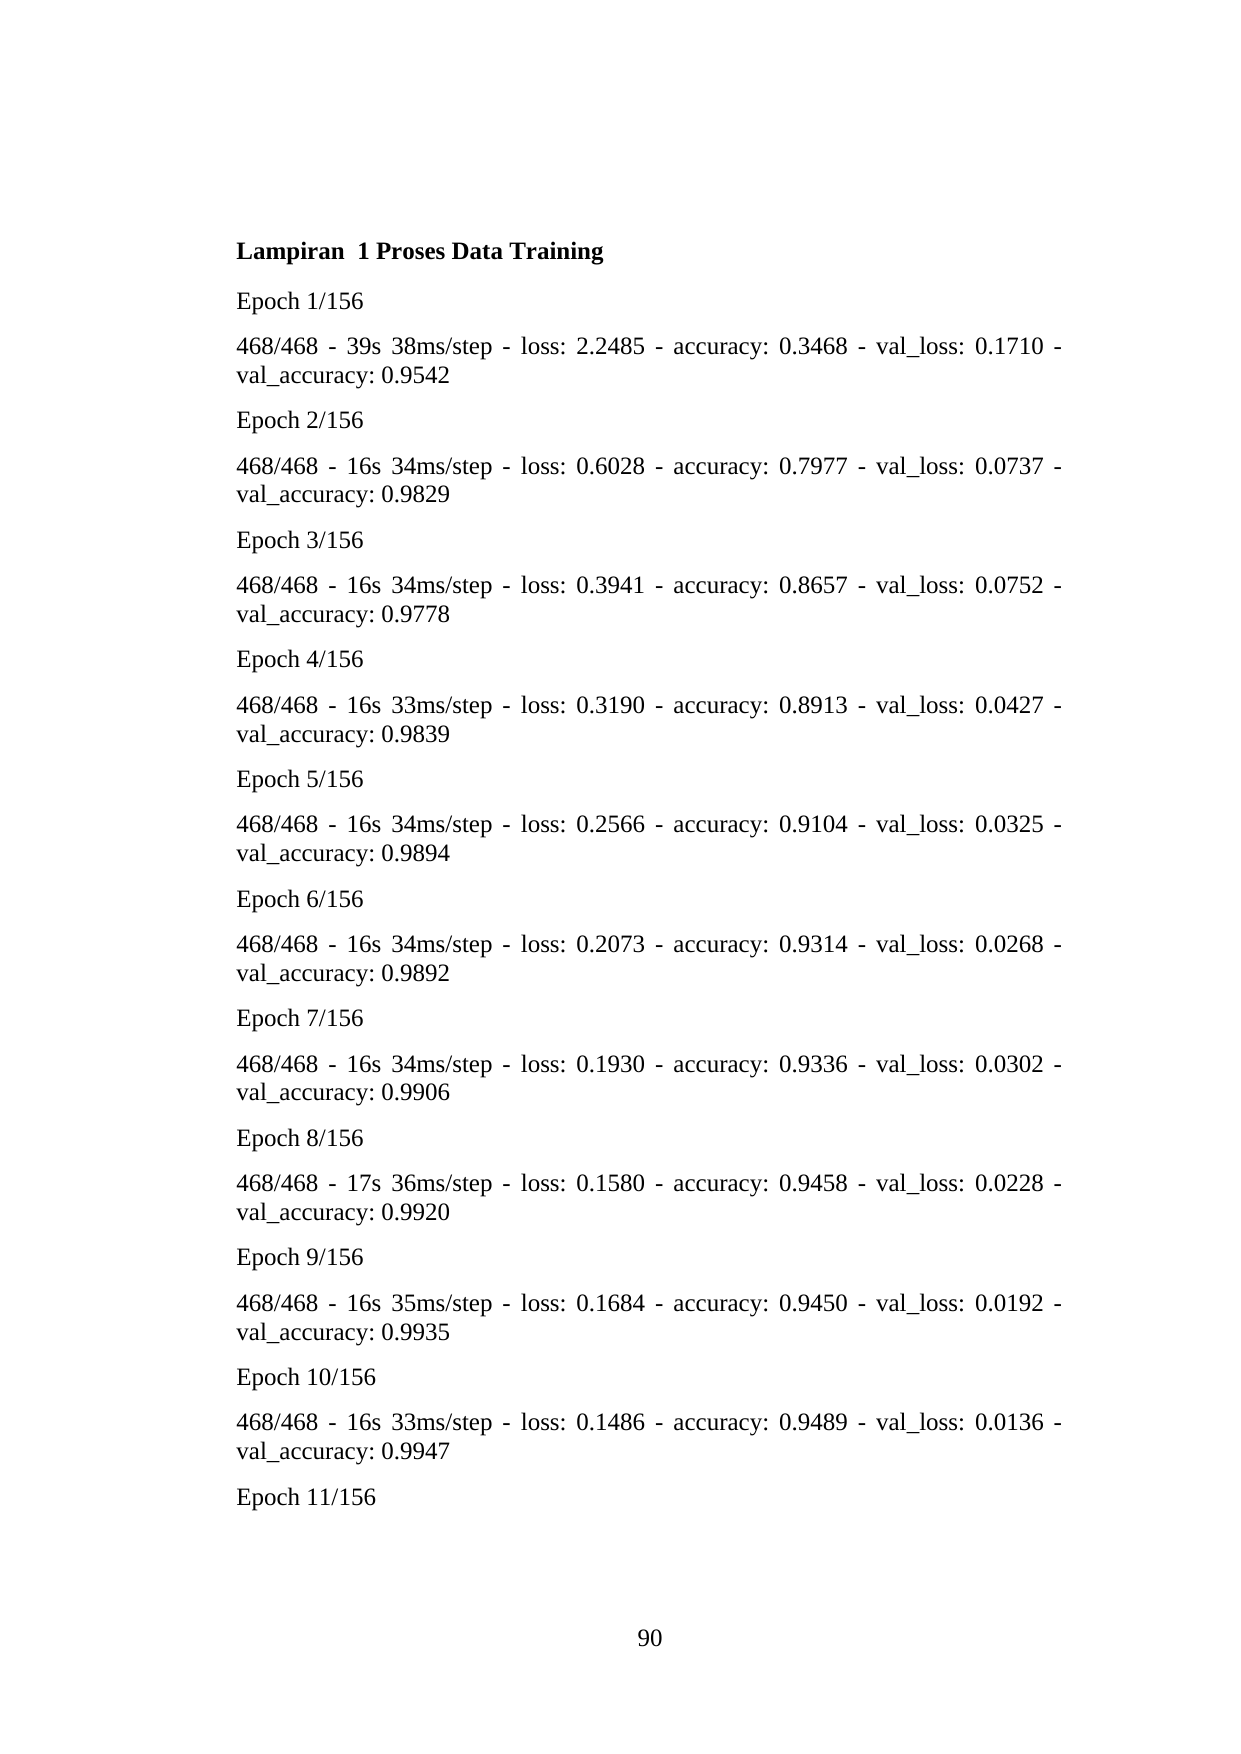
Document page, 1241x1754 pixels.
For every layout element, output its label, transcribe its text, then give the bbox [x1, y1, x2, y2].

text 468/468 - 39s 38ms/step - loss: 2.2485 - accuracy: 0.3468 - val_loss: 0.1710 - val_accuracy: 0.9542 [236, 331, 1063, 389]
text 468/468 - 16s 33ms/step - loss: 0.3190 - accuracy: 0.8913 - val_loss: 0.0427 - val_accuracy: 0.9839 [236, 690, 1063, 747]
text Epoch 1/156 [236, 286, 1063, 314]
text Epoch 9/156 [236, 1242, 1063, 1271]
text Epoch 4/156 [236, 644, 1063, 673]
text Epoch 5/156 [236, 764, 1063, 793]
text 468/468 - 16s 34ms/step - loss: 0.6028 - accuracy: 0.7977 - val_loss: 0.0737 - val_accuracy: 0.9829 [236, 451, 1063, 508]
text 468/468 - 16s 35ms/step - loss: 0.1684 - accuracy: 0.9450 - val_loss: 0.0192 - val_accuracy: 0.9935 [236, 1288, 1063, 1345]
text Epoch 6/156 [236, 884, 1063, 912]
text 468/468 - 16s 34ms/step - loss: 0.3941 - accuracy: 0.8657 - val_loss: 0.0752 - val_accuracy: 0.9778 [236, 570, 1063, 628]
text 468/468 - 17s 36ms/step - loss: 0.1580 - accuracy: 0.9458 - val_loss: 0.0228 - val_accuracy: 0.9920 [236, 1168, 1063, 1226]
text Epoch 7/156 [236, 1003, 1063, 1032]
text Epoch 10/156 [236, 1362, 1063, 1391]
text Epoch 2/156 [236, 405, 1063, 434]
text Epoch 11/156 [236, 1482, 1063, 1510]
text Epoch 3/156 [236, 525, 1063, 554]
text Epoch 8/156 [236, 1123, 1063, 1152]
text 468/468 - 16s 34ms/step - loss: 0.2566 - accuracy: 0.9104 - val_loss: 0.0325 - val_accuracy: 0.9894 [236, 809, 1063, 867]
text 468/468 - 16s 34ms/step - loss: 0.2073 - accuracy: 0.9314 - val_loss: 0.0268 - val_accuracy: 0.9892 [236, 929, 1063, 987]
text Lampiran 1 Proses Data Training [236, 236, 1063, 265]
text 468/468 - 16s 34ms/step - loss: 0.1930 - accuracy: 0.9336 - val_loss: 0.0302 - val_accuracy: 0.9906 [236, 1049, 1063, 1106]
text 468/468 - 16s 33ms/step - loss: 0.1486 - accuracy: 0.9489 - val_loss: 0.0136 - val_accuracy: 0.9947 [236, 1407, 1063, 1465]
